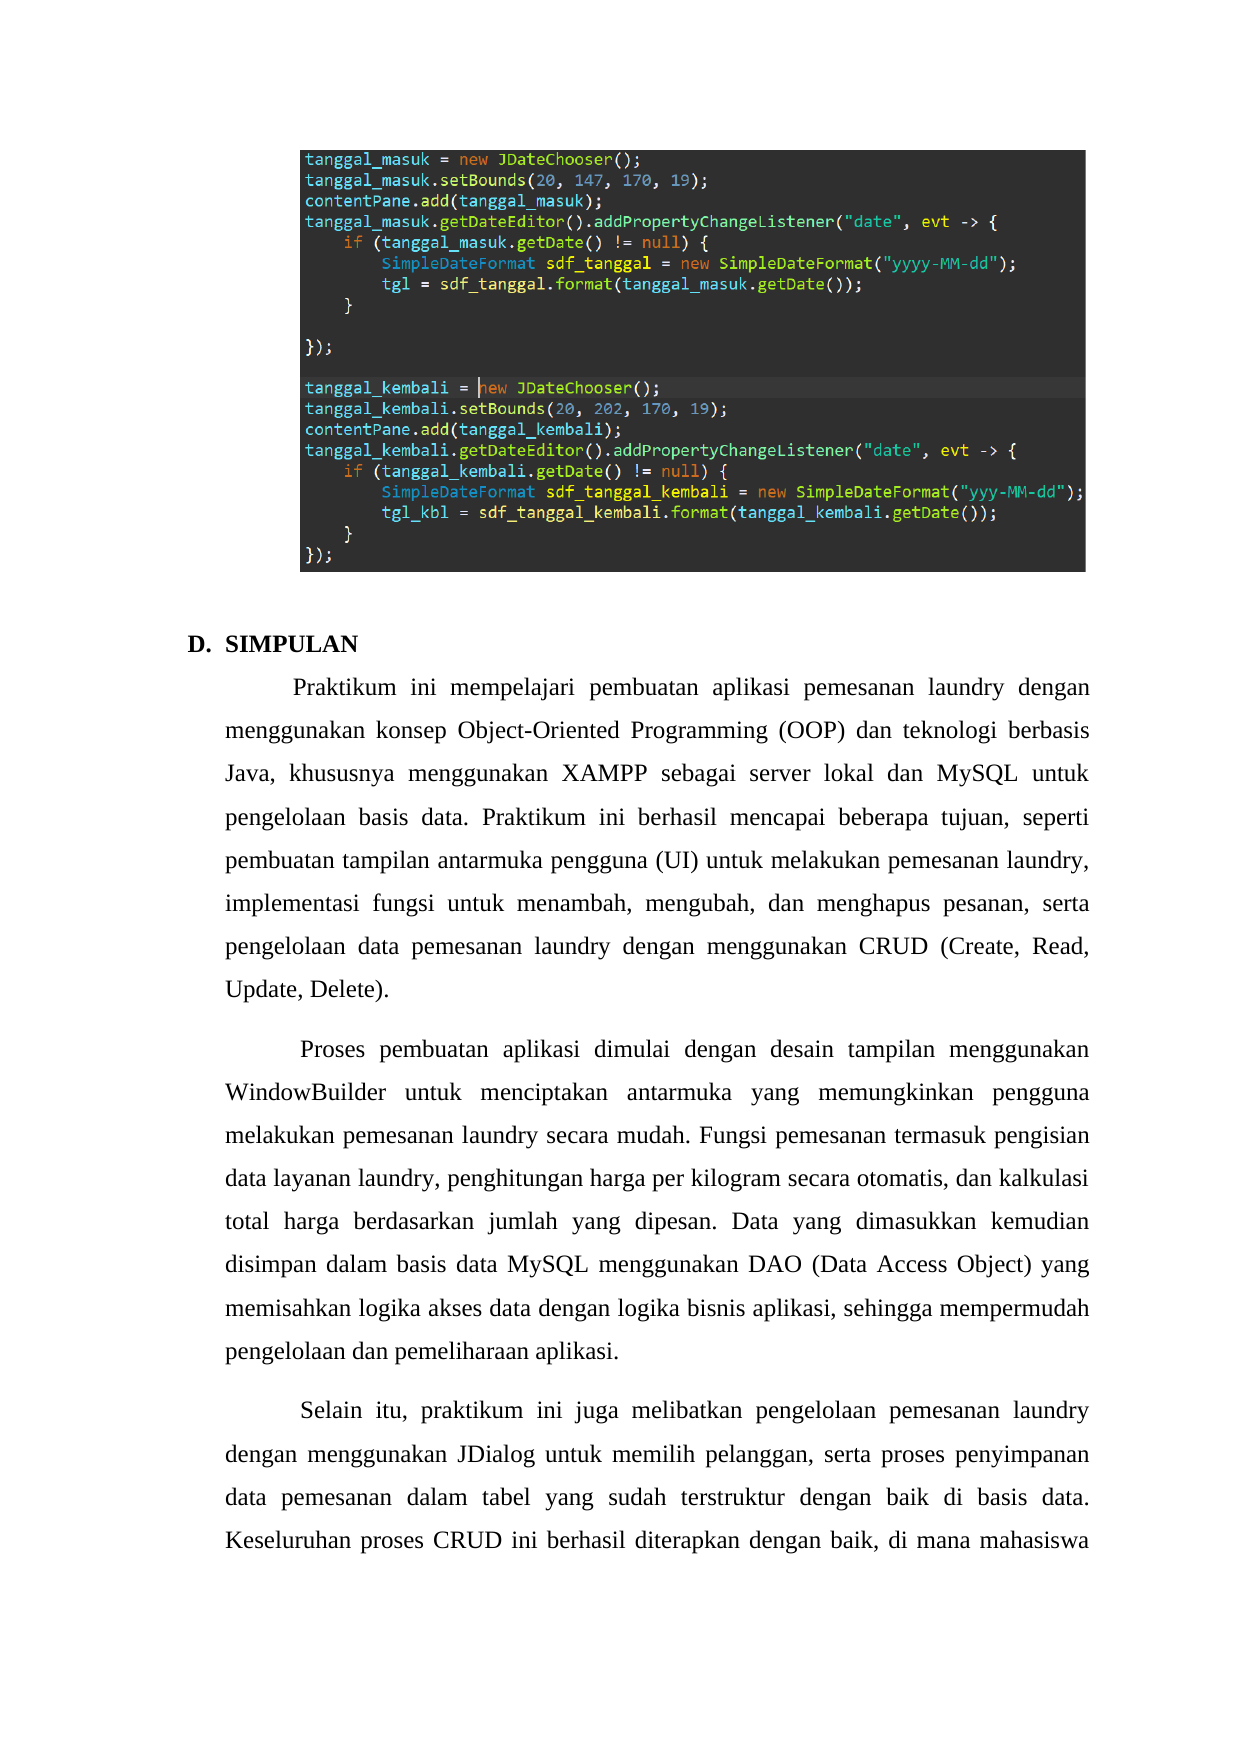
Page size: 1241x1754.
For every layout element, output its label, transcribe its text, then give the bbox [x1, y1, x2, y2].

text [225, 1396, 1090, 1554]
list SIMPULAN [187, 629, 1090, 658]
picture [300, 150, 1086, 572]
text Proses pembuatan aplikasi dimulai dengan desain tampilan menggunakan WindowBuilder untuk menciptakan antarmuka yang memungkinkan pengguna melakukan pemesanan laundry secara mudah. Fungsi pemesanan termasuk pengisian data layanan laundry, penghitungan harga per kilogram secara otomatis, dan kalkulasi total harga berdasarkan jumlah yang dipesan. Data yang dimasukkan kemudian disimpan dalam basis data MySQL menggunakan DAO (Data Access Object) yang memisahkan logika akses data dengan logika bisnis aplikasi, sehingga mempermudah pengelolaan dan pemeliharaan aplikasi. [225, 1034, 1090, 1364]
text Praktikum ini mempelajari pembuatan aplikasi pemesanan laundry dengan menggunakan konsep Object-Oriented Programming (OOP) dan teknologi berbasis Java, khususnya menggunakan XAMPP sebagai server lokal dan MySQL untuk pengelolaan basis data. Praktikum ini berhasil mencapai beberapa tujuan, seperti pembuatan tampilan antarmuka pengguna (UI) untuk melakukan pemesanan laundry, implementasi fungsi untuk menambah, mengubah, dan menghapus pesanan, serta pengelolaan data pemesanan laundry dengan menggunakan CRUD (Create, Read, Update, Delete). [225, 672, 1090, 1003]
